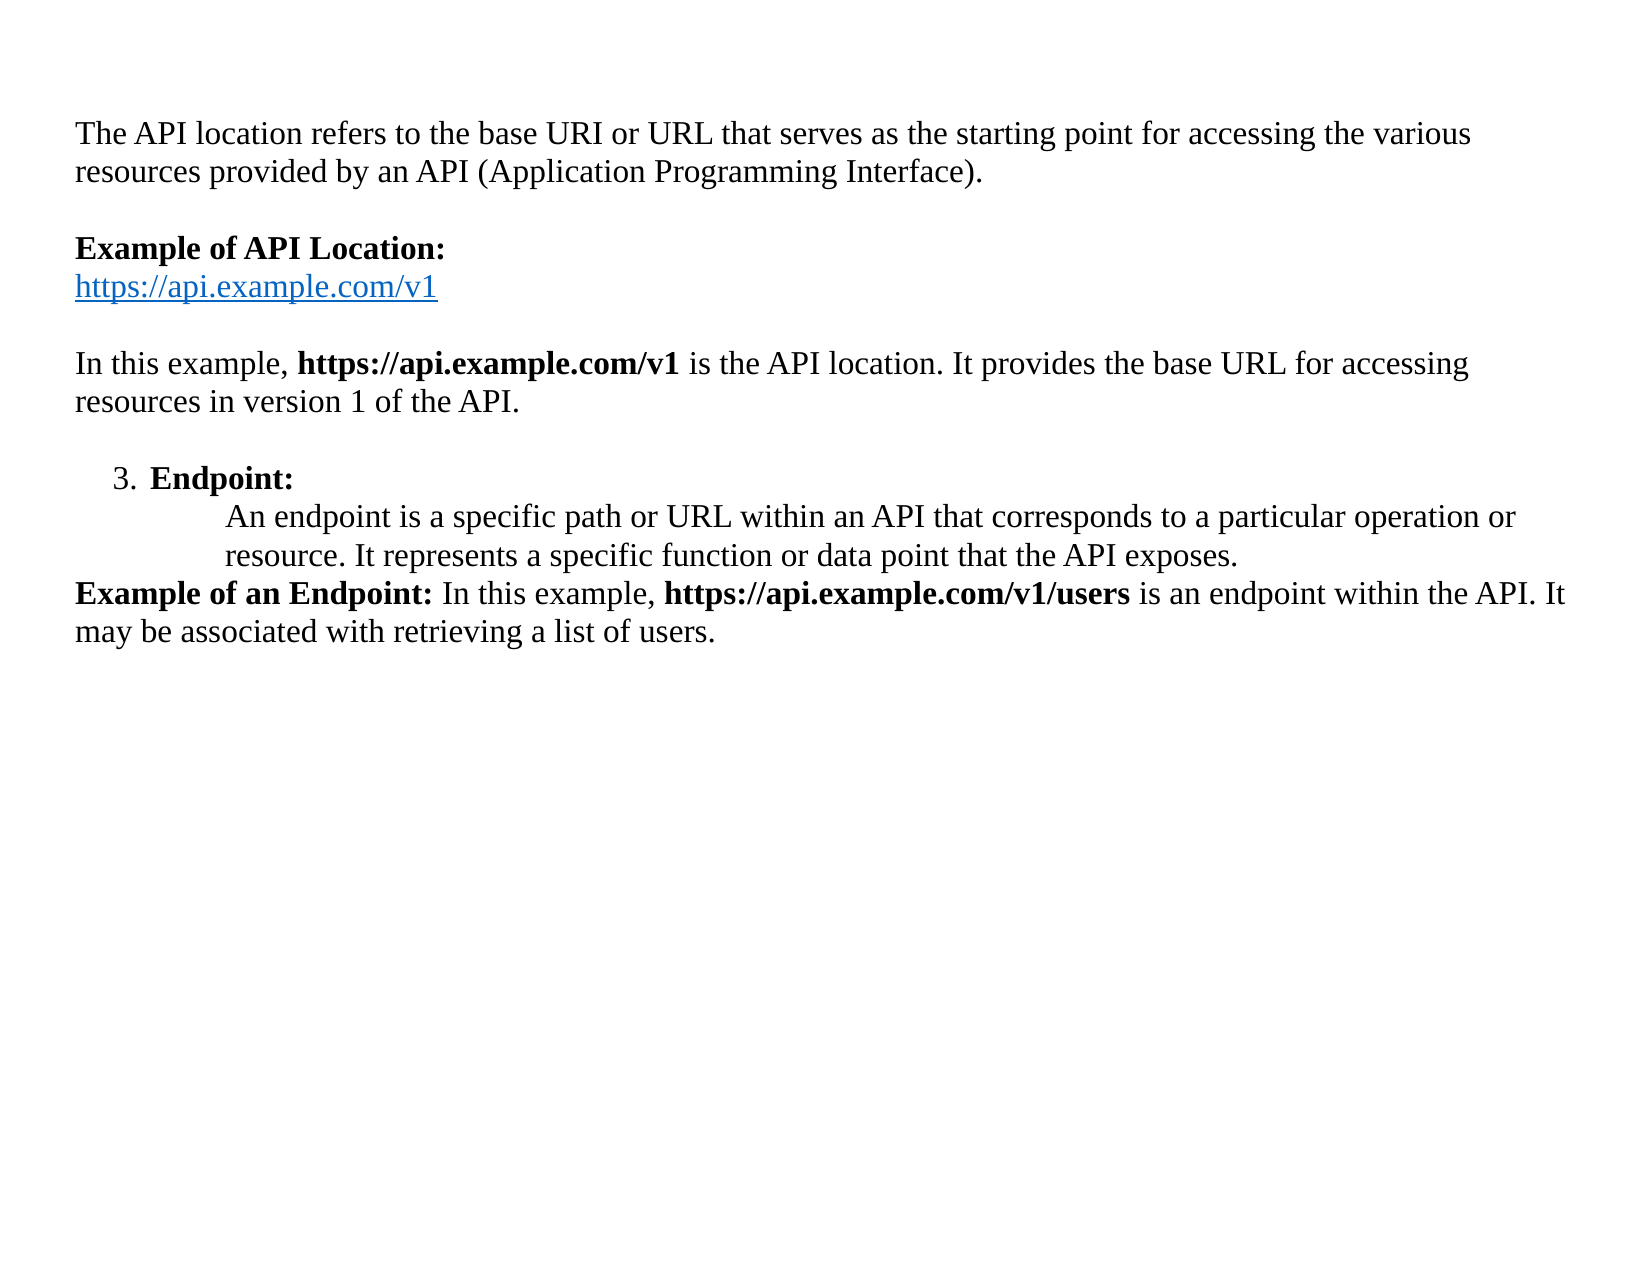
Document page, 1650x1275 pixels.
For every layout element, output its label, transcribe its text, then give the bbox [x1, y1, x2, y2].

text In this example, https://api.example.com/v1 is the API location. It provides the base URL for accessing resources in version 1 of the API. [75, 343, 1575, 420]
text https://api.example.com/v1 [75, 267, 1575, 305]
list Endpoint: [112, 458, 1575, 497]
text Example of API Location: [75, 228, 1575, 267]
text Example of an Endpoint: In this example, https://api.example.com/v1/users is an endpoint within the API. It may be associated with retrieving a list of users. [75, 573, 1575, 650]
text An endpoint is a specific path or URL within an API that corresponds to a particular operation or resource. It represents a specific function or data point that the API exposes. [225, 497, 1575, 573]
text The API location refers to the base URI or URL that serves as the starting point for accessing the various resources provided by an API (Application Programming Interface). [75, 113, 1575, 190]
